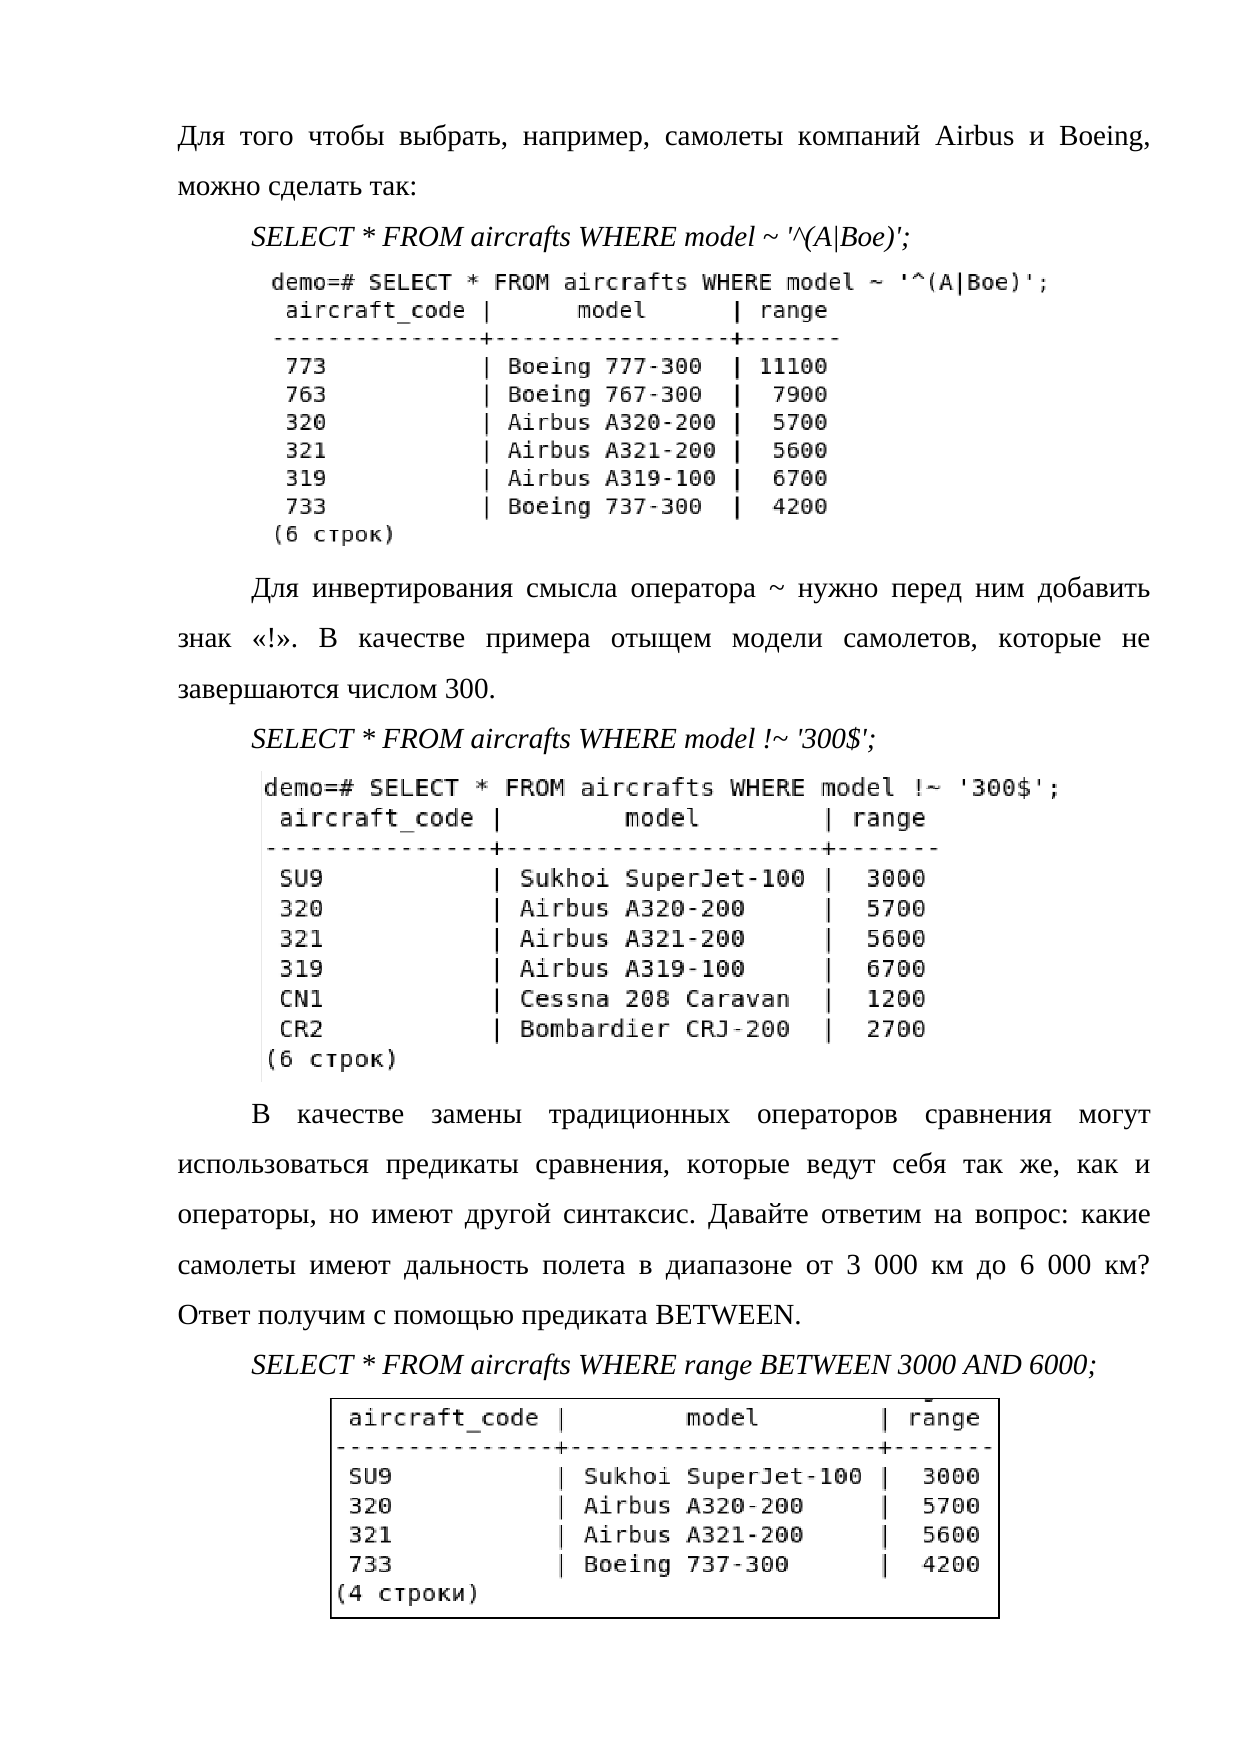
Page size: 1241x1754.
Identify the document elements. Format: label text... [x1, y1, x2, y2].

text SELECT * FROM aircrafts WHERE model ~ '^(A|Boe)'; [177, 219, 1152, 252]
text В качестве замены традиционных операторов сравнения могут использоваться предикаты сравнения, которые ведут себя так же, как и операторы, но имеют другой синтаксис. Давайте ответим на вопрос: какие самолеты имеют дальность полета в диапазоне от 3 000 км до 6 000 км? Ответ получим с помощью предиката BETWEEN. [177, 1096, 1152, 1331]
text SELECT * FROM aircrafts WHERE range BETWEEN 3000 AND 6000; [177, 1347, 1152, 1381]
picture [331, 1399, 998, 1617]
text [177, 118, 1152, 202]
text SELECT * FROM aircrafts WHERE model !~ '300$'; [177, 721, 1152, 755]
picture [261, 771, 1067, 1082]
picture [270, 269, 1059, 557]
text Для инвертирования смысла оператора ~ нужно перед ним добавить знак «!». В качестве примера отыщем модели самолетов, которые не завершаются числом 300. [177, 570, 1152, 704]
